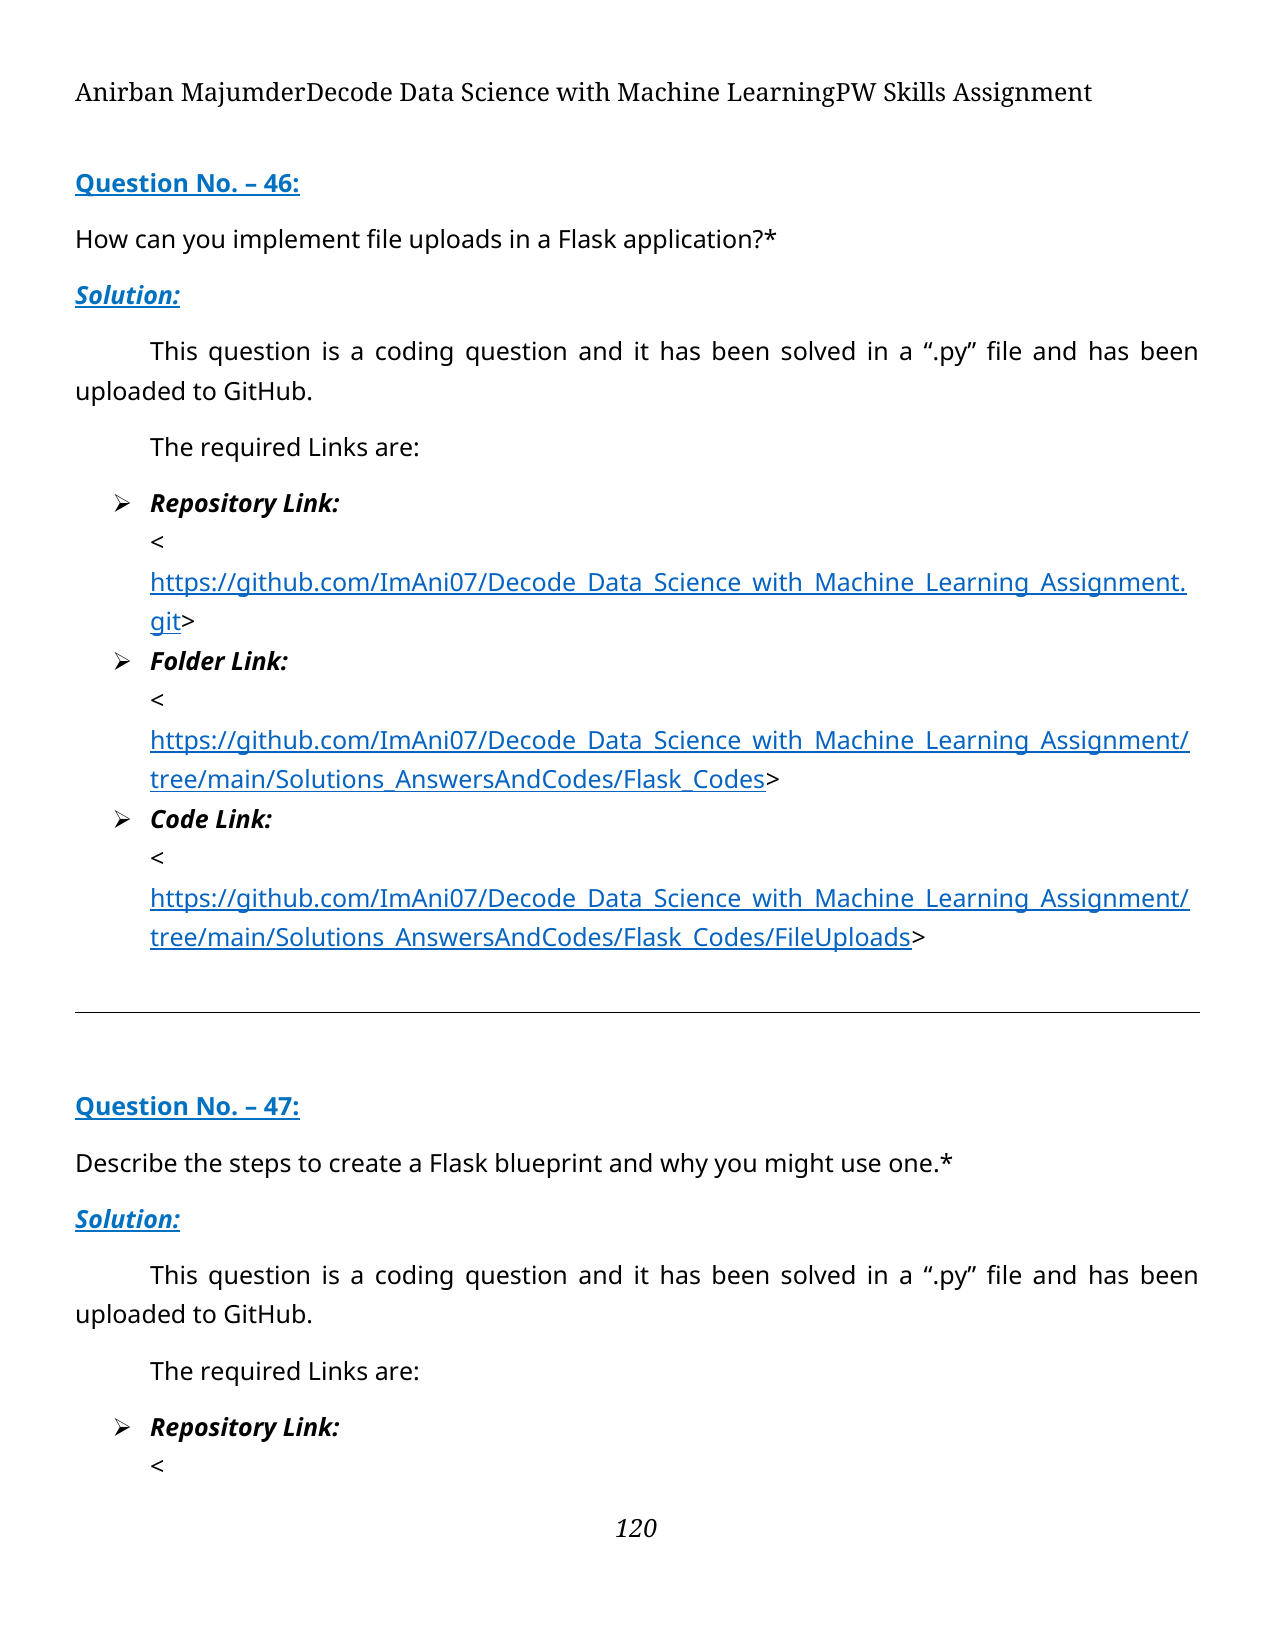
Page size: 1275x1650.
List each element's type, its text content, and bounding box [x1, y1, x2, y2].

text How can you implement file uploads in a Flask application?* [75, 221, 1200, 255]
text Solution: [75, 277, 1200, 312]
list Code Link: <https://github.com/ImAni07/Decode_Data_Science_with_Machine_Learning_Assignment/tree/main/Solutions_AnswersAndCodes/Flask_Codes/FileUploads> [112, 801, 1200, 954]
text This question is a coding question and it has been solved in a “.py” file and has been uploaded to GitHub. [75, 1257, 1200, 1331]
text Solution: [75, 1201, 1200, 1235]
text Question No. – 47: [75, 1089, 1200, 1123]
text The required Links are: [75, 1353, 1200, 1387]
text Describe the steps to create a Flask blueprint and why you might use one.* [75, 1145, 1200, 1179]
list Folder Link: <https://github.com/ImAni07/Decode_Data_Science_with_Machine_Learning_Assignment/tree/main/Solutions_AnswersAndCodes/Flask_Codes> [112, 643, 1200, 796]
text Question No. – 46: [75, 165, 1200, 199]
text This question is a coding question and it has been solved in a “.py” file and has been uploaded to GitHub. [75, 334, 1200, 407]
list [112, 1409, 1200, 1483]
list Repository Link: <https://github.com/ImAni07/Decode_Data_Science_with_Machine_Learning_Assignment.git> [112, 485, 1200, 638]
text The required Links are: [75, 429, 1200, 463]
